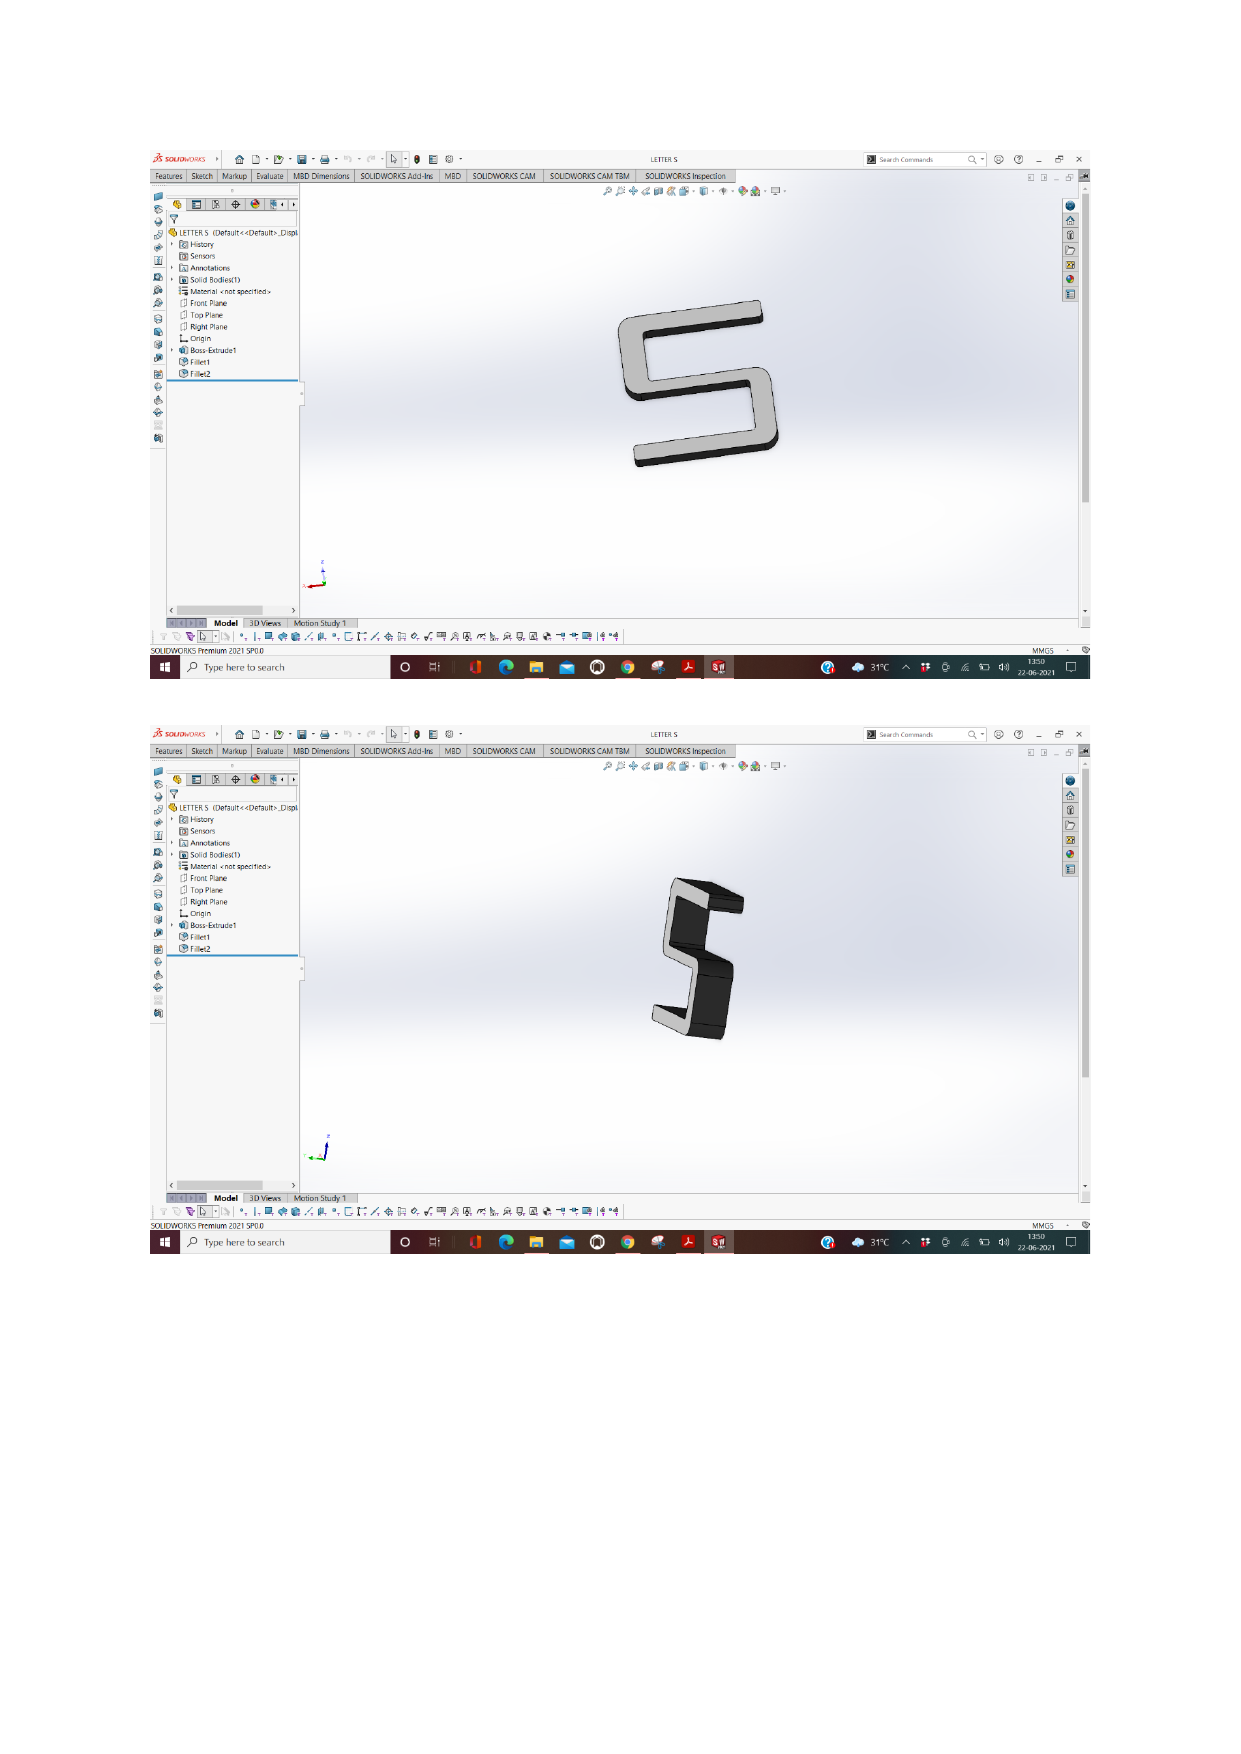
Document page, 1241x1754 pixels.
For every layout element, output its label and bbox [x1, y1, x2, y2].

picture [150, 725, 1091, 1254]
picture [150, 150, 1091, 679]
